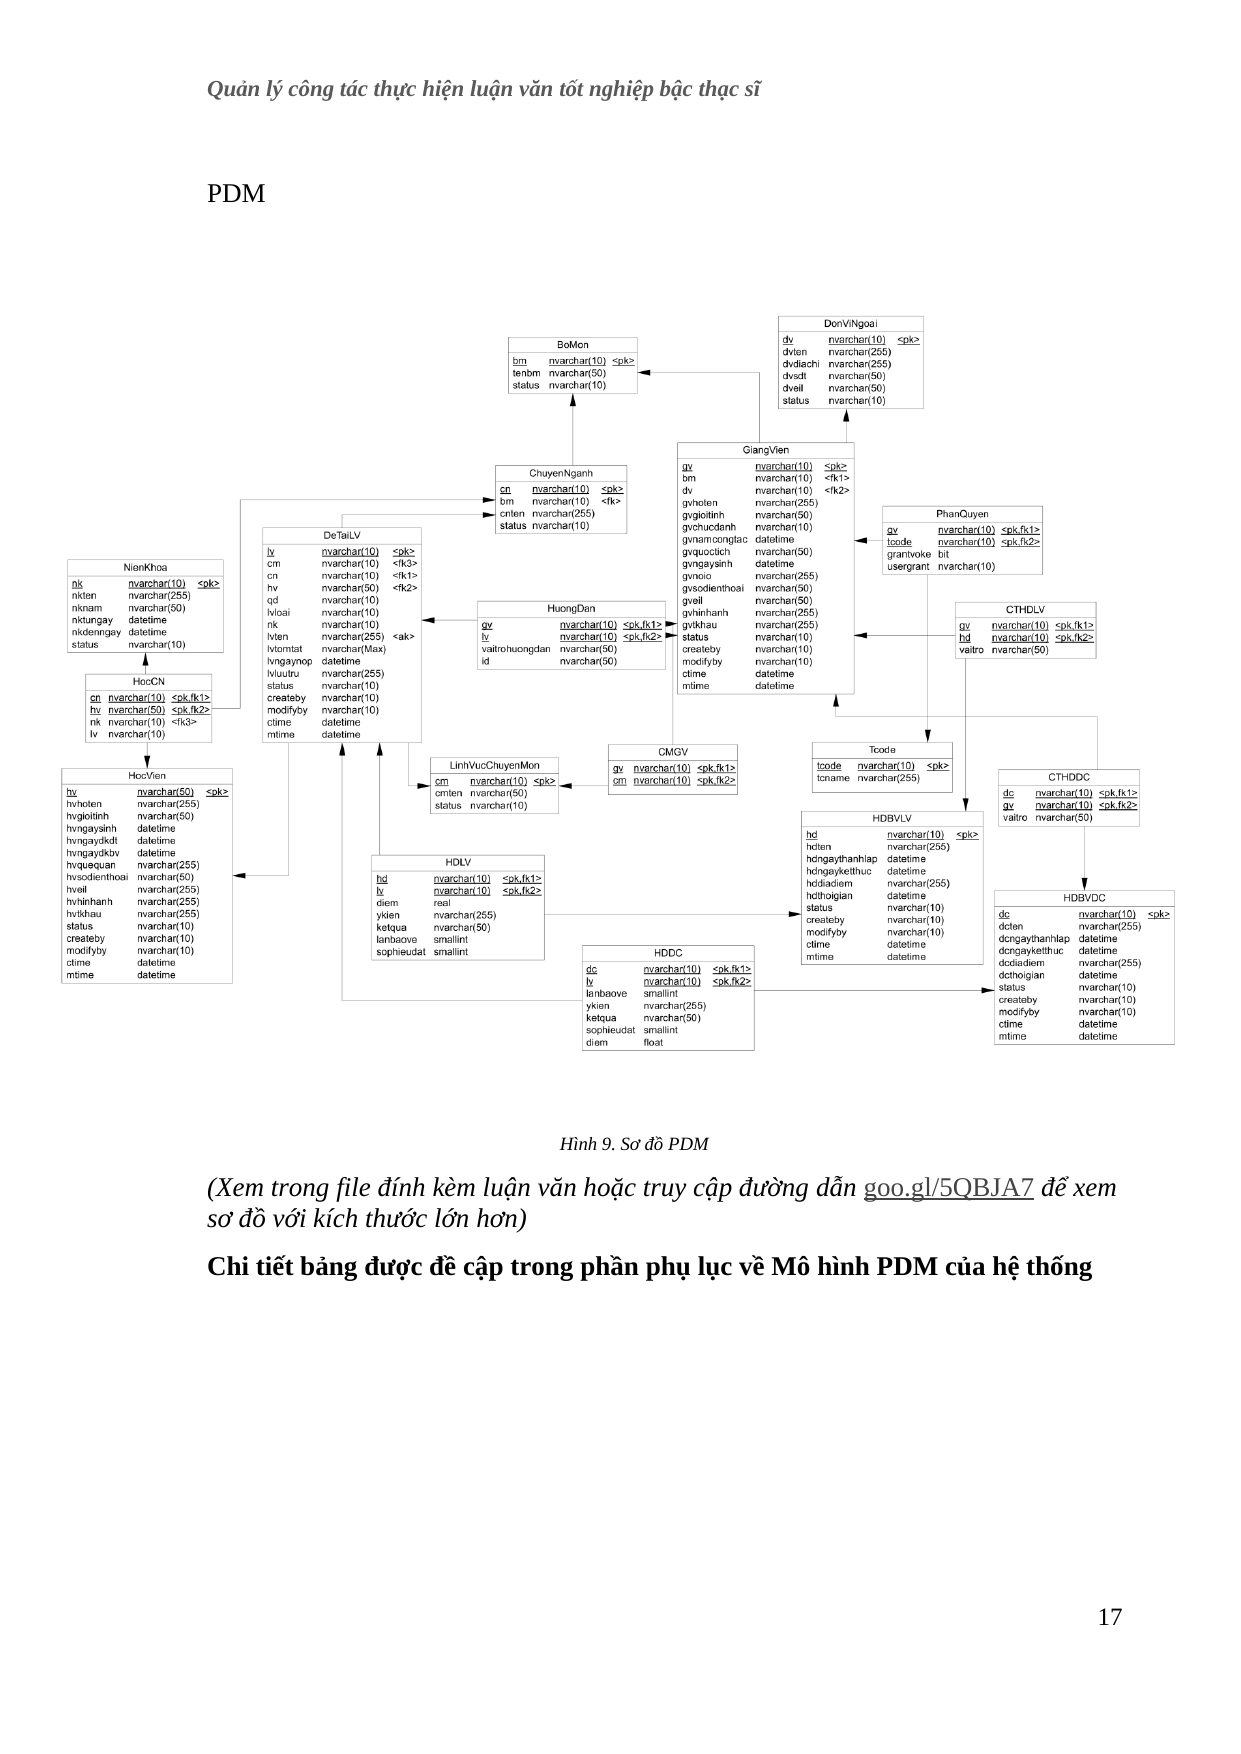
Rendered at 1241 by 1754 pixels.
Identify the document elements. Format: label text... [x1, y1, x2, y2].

text (Xem trong file đính kèm luận văn hoặc truy cập đường dẫn goo.gl/5QBJA7 để xem sơ đồ với kích thước lớn hơn) [207, 1155, 1122, 1233]
text PDM [207, 177, 1122, 208]
picture [48, 297, 1185, 1067]
text Chi tiết bảng được đề cập trong phần phụ lục về Mô hình PDM của hệ thống [207, 1250, 1122, 1281]
